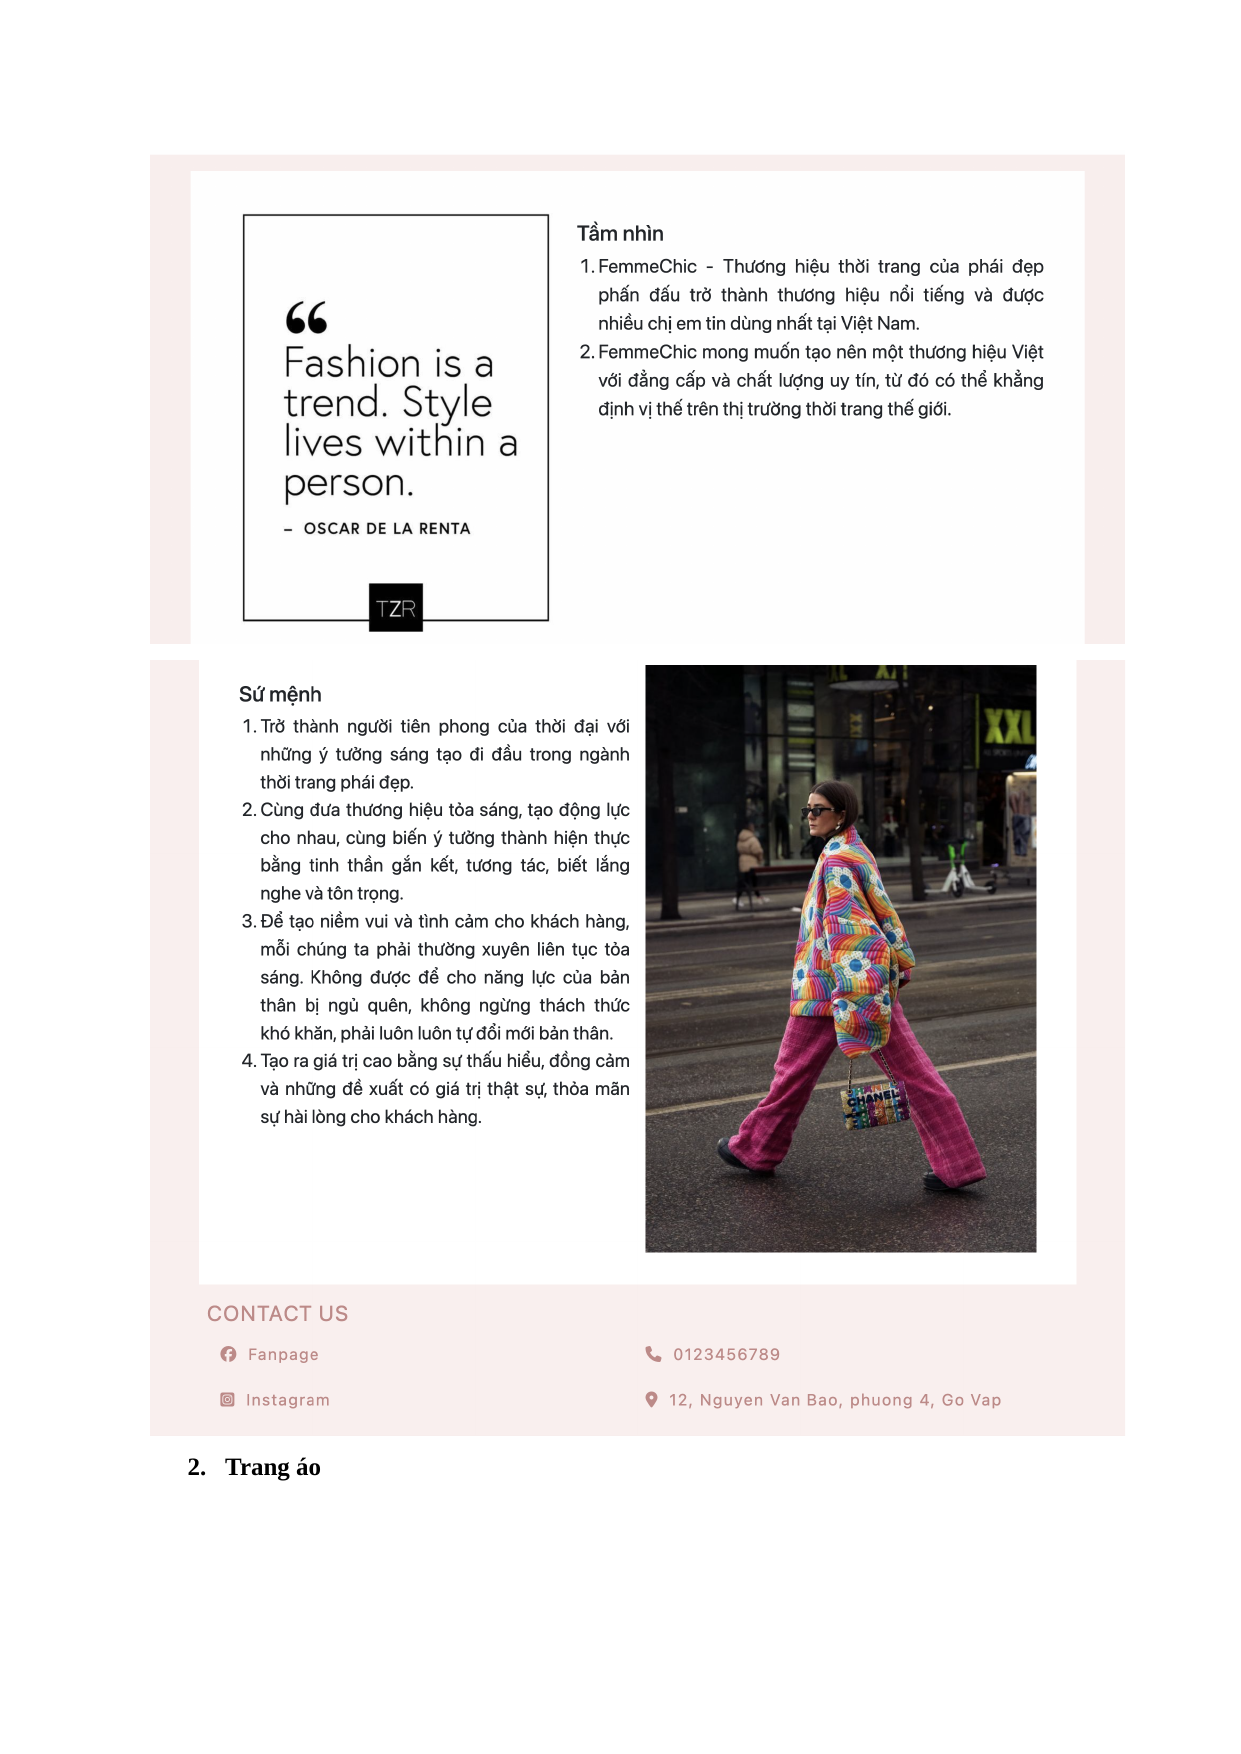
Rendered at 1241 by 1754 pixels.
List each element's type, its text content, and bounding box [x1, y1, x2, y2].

list Trang áo [187, 1452, 1090, 1481]
picture [150, 150, 1125, 644]
picture [150, 660, 1125, 1436]
